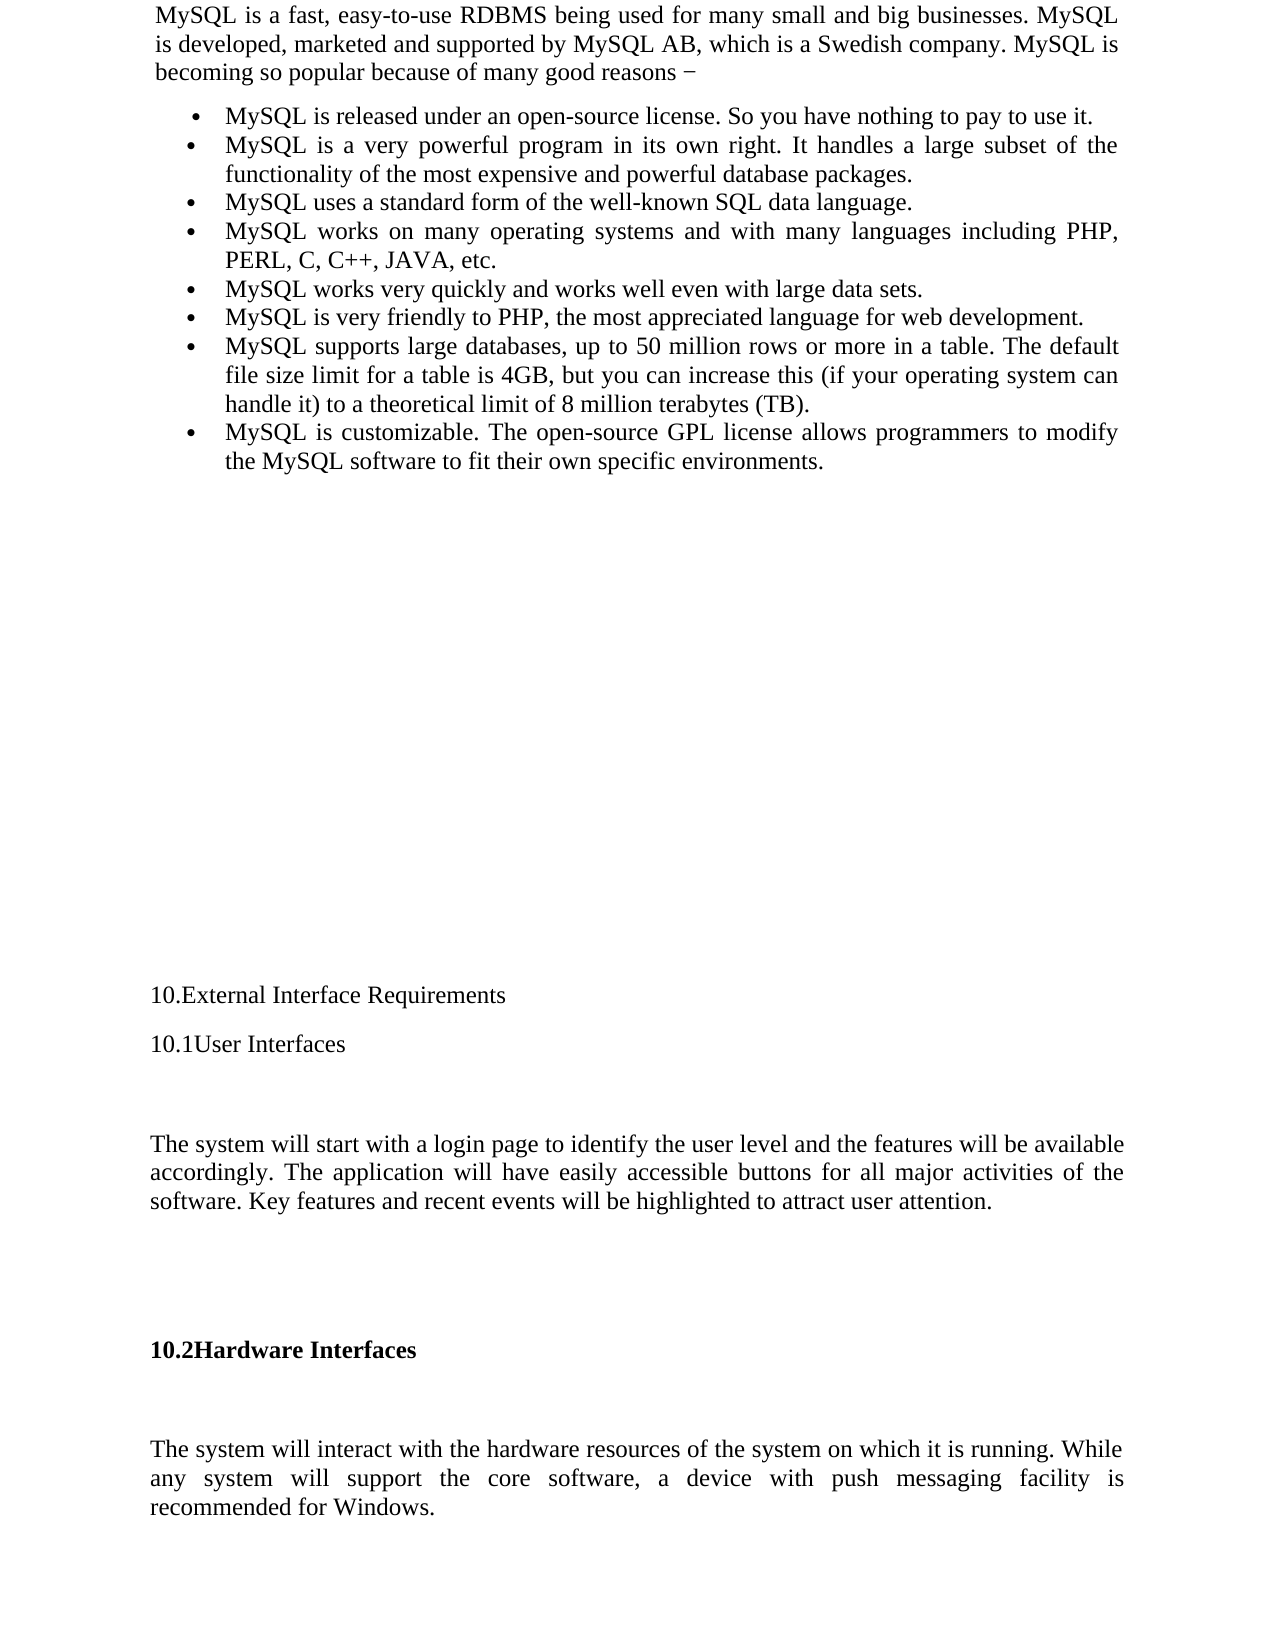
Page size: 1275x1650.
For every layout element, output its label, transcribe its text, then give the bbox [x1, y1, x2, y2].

list MySQL is released under an open-source license. So you have nothing to pay to use it. [192, 101, 1120, 130]
text 10.2Hardware Interfaces [150, 1335, 1125, 1364]
list MySQL supports large databases, up to 50 million rows or more in a table. The default file size limit for a table is 4GB, but you can increase this (if your operating system can handle it) to a theoretical limit of 8 million terabytes (TB). [187, 331, 1120, 417]
text MySQL is a fast, easy-to-use RDBMS being used for many small and big businesses. MySQL is developed, marketed and supported by MySQL AB, which is a Swedish company. MySQL is becoming so popular because of many good reasons − [155, 0, 1120, 86]
list MySQL works very quickly and works well even with large data sets. [187, 274, 1120, 302]
list MySQL uses a standard form of the well-known SQL data language. [187, 187, 1120, 216]
list MySQL is customizable. The open-source GPL license allows programmers to modify the MySQL software to fit their own specific environments. [187, 417, 1120, 475]
text 10.1User Interfaces [150, 1029, 1125, 1058]
text The system will interact with the hardware resources of the system on which it is running. While any system will support the core software, a device with push messaging facility is recommended for Windows. [150, 1434, 1125, 1520]
text 10.External Interface Requirements [150, 980, 1125, 1009]
list MySQL is very friendly to PHP, the most appreciated language for web development. [187, 302, 1120, 331]
text The system will start with a login page to identify the user level and the features will be available accordingly. The application will have easily accessible buttons for all major activities of the software. Key features and recent events will be highlighted to attract user attention. [150, 1129, 1125, 1215]
list MySQL is a very powerful program in its own right. It handles a large subset of the functionality of the most expensive and powerful database packages. [187, 130, 1120, 187]
list MySQL works on many operating systems and with many languages including PHP, PERL, C, C++, JAVA, etc. [187, 216, 1120, 274]
